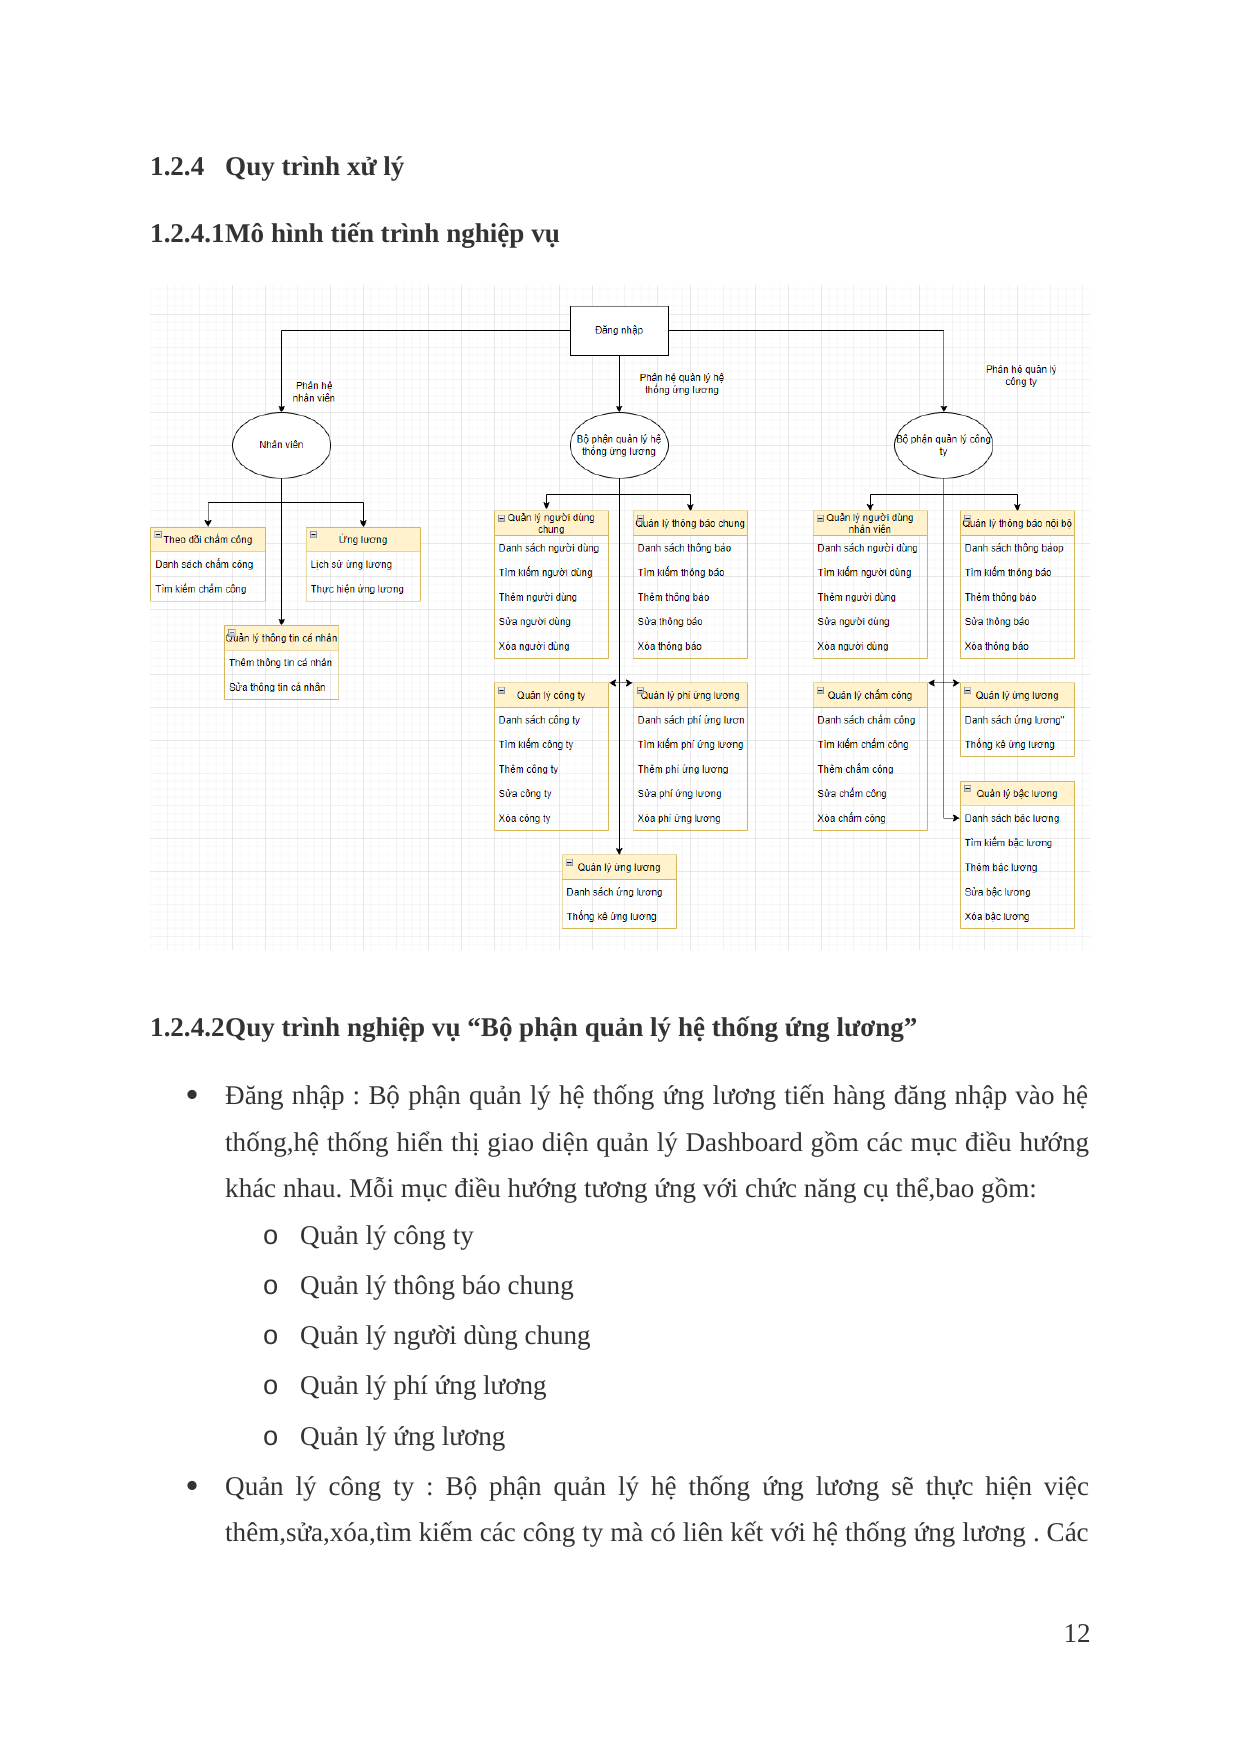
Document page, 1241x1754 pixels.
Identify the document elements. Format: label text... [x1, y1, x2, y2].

picture [150, 285, 1091, 950]
list Quản lý thông báo chung [262, 1269, 1090, 1303]
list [187, 1470, 1090, 1548]
list Quản lý công ty [262, 1219, 1090, 1253]
subtitle Quy trình nghiệp vụ “Bộ phận quản lý hệ thống ứng lương” [150, 1012, 1090, 1043]
subtitle Quy trình xử lý [150, 150, 1090, 181]
list Quản lý ứng lương [262, 1419, 1090, 1453]
subtitle Mô hình tiến trình nghiệp vụ [150, 217, 1090, 249]
list Quản lý người dùng chung [262, 1319, 1090, 1353]
list Quản lý phí ứng lương [262, 1369, 1090, 1403]
list Đăng nhập : Bộ phận quản lý hệ thống ứng lương tiến hàng đăng nhập vào hệ thống,hệ thống hiển thị giao diện quản lý Dashboard gồm các mục điều hướng khác nhau. Mỗi mục điều hướng tương ứng với chức năng cụ thể,bao gồm: [187, 1079, 1090, 1204]
